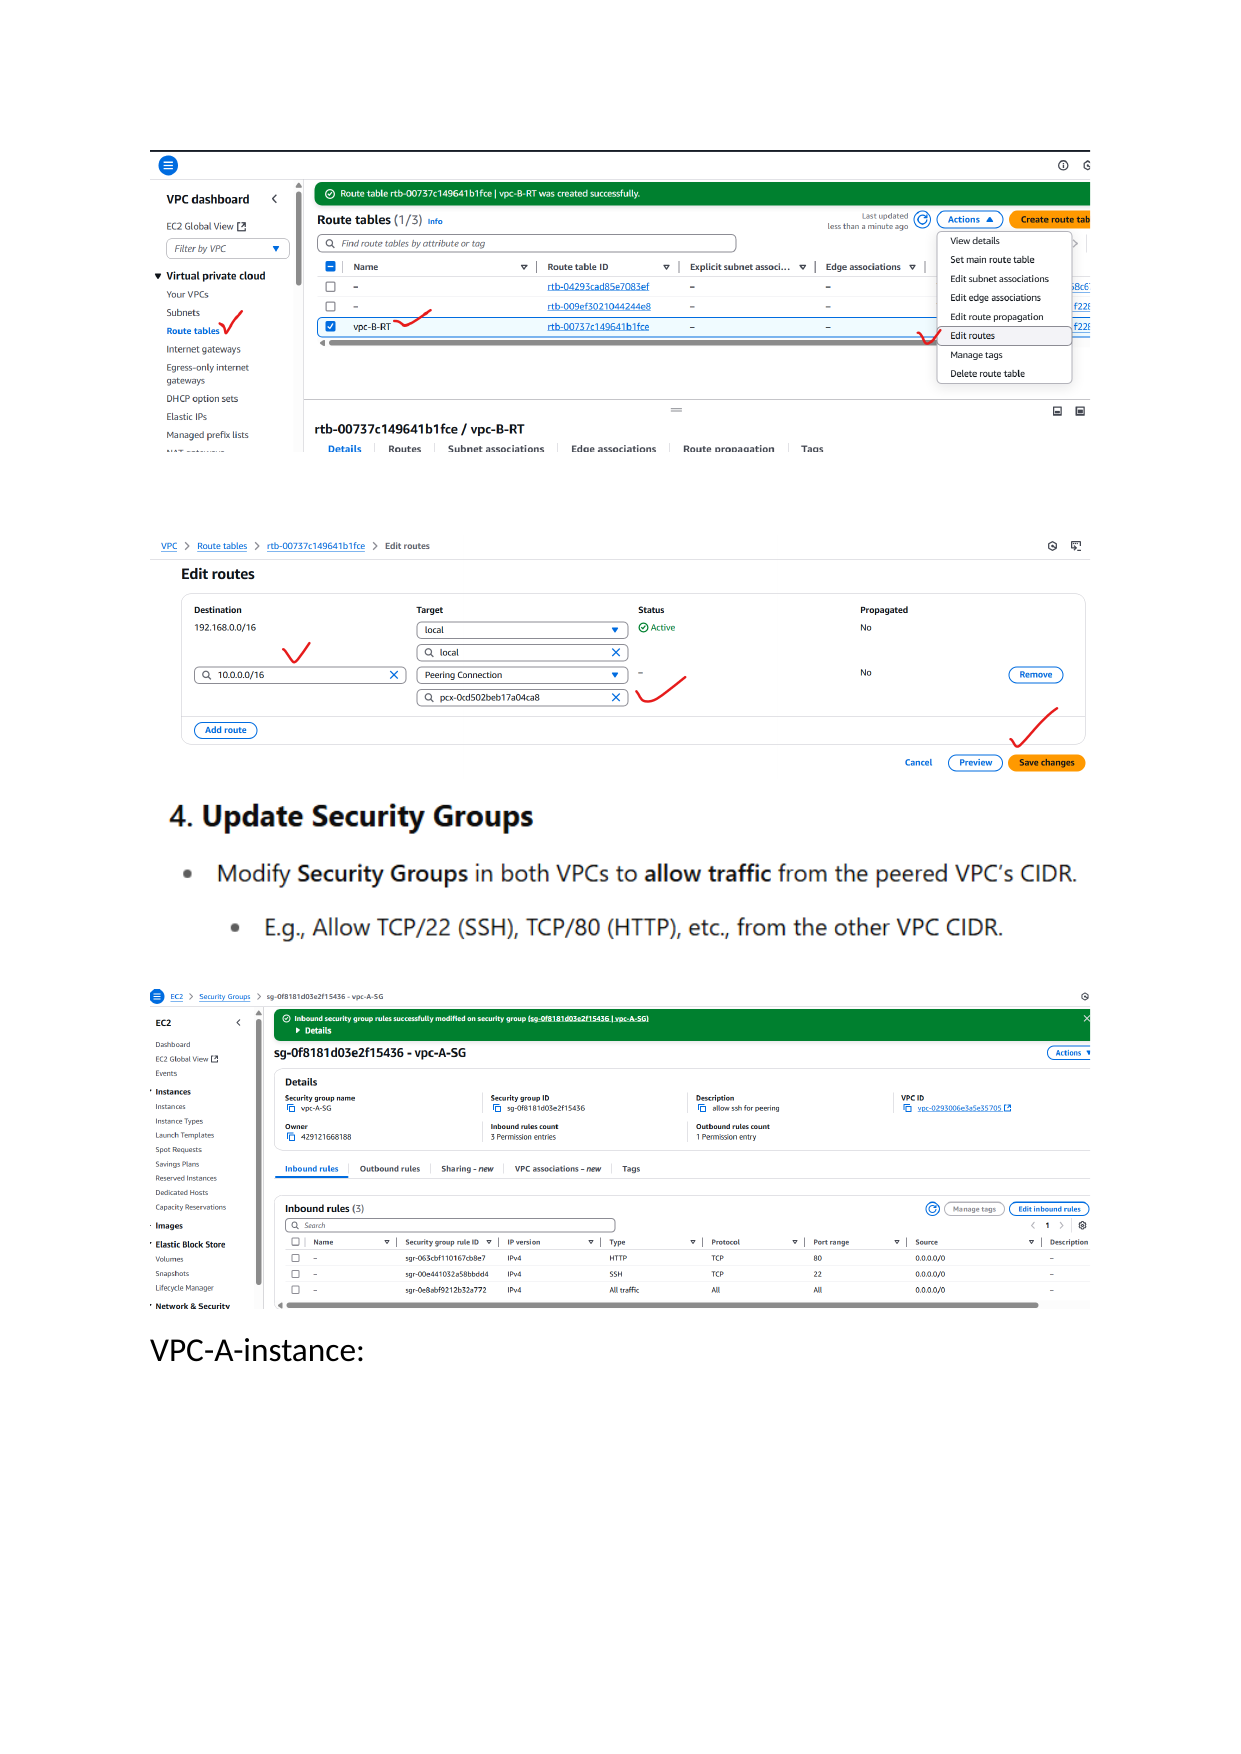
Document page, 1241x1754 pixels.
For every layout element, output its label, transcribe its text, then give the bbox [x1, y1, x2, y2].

picture [150, 150, 1091, 452]
text VPC-A-instance: [150, 1329, 1090, 1370]
picture [150, 535, 1091, 779]
picture [150, 799, 1091, 969]
picture [150, 989, 1091, 1309]
